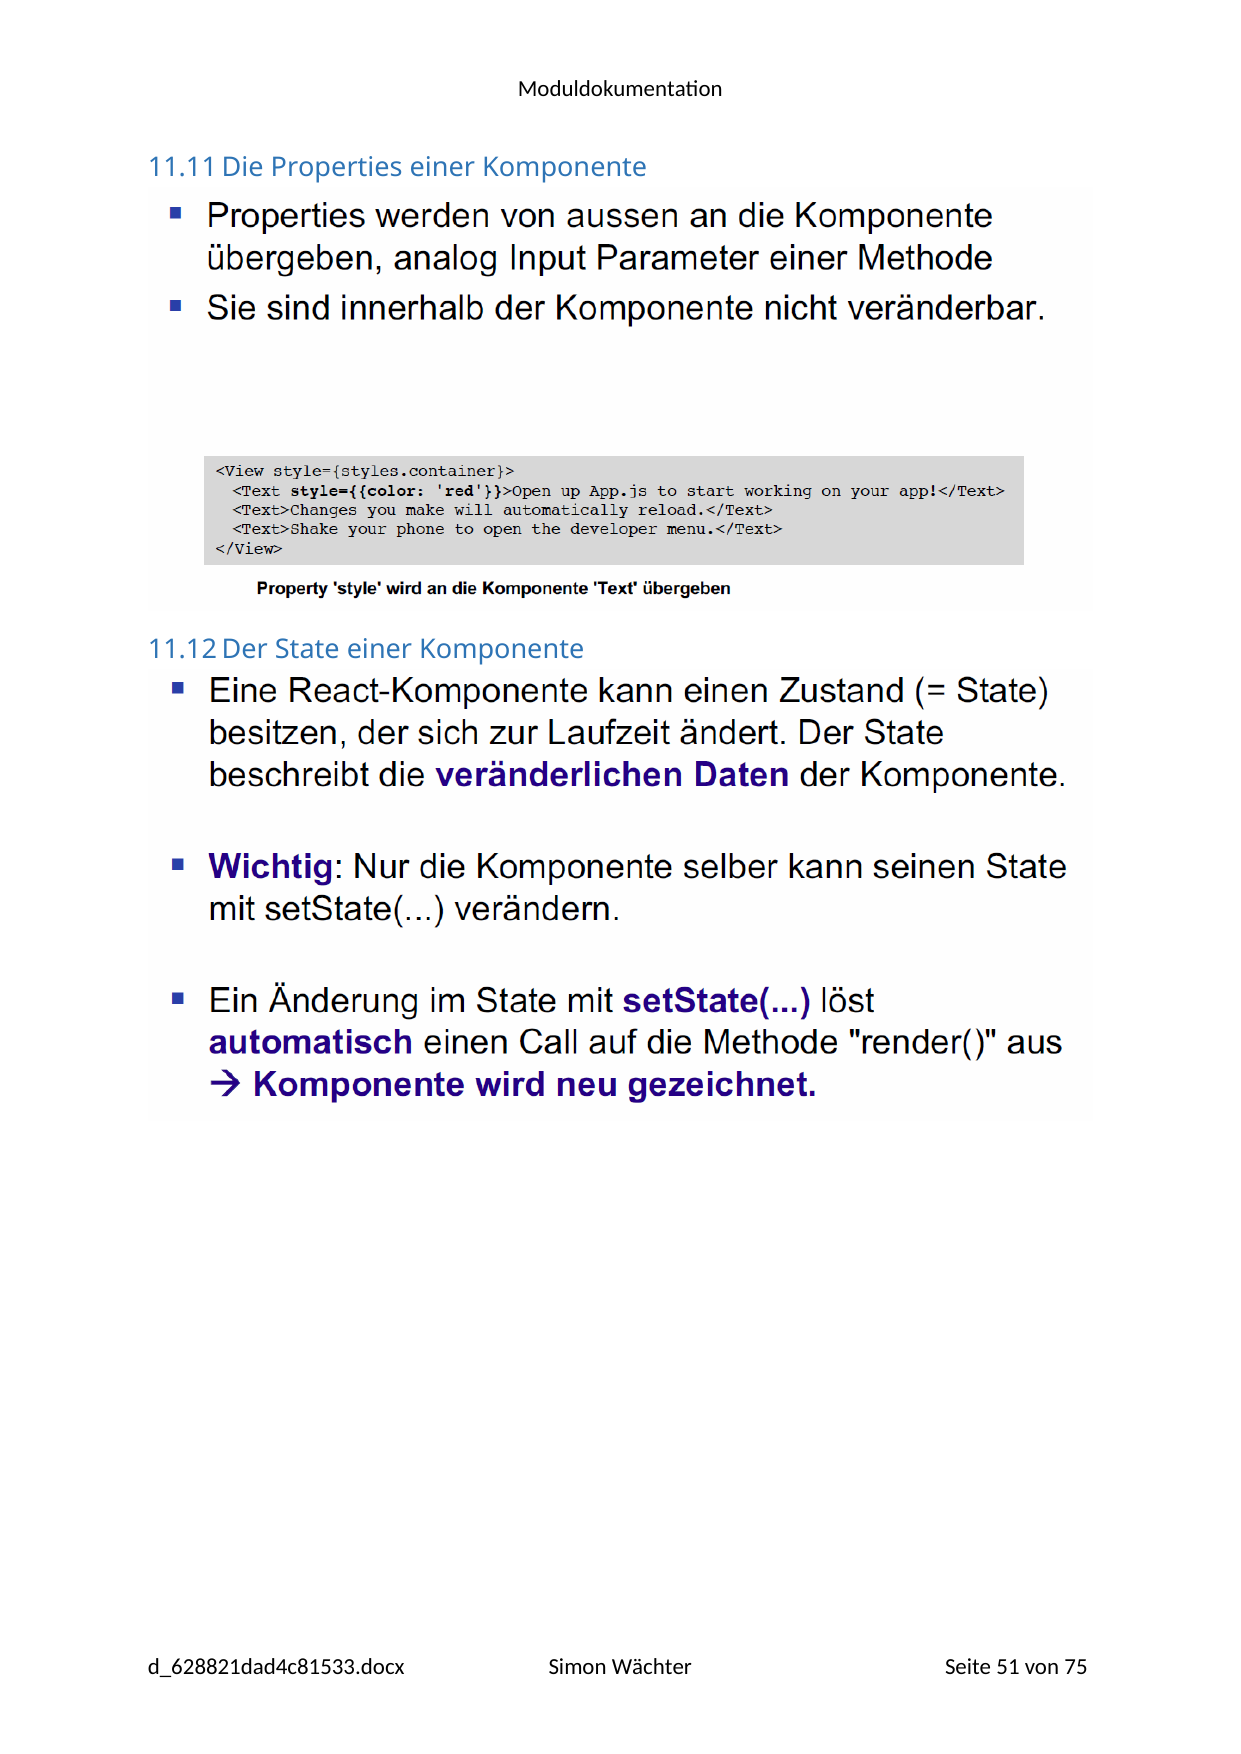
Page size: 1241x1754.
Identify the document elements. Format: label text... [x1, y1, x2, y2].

subtitle Die Properties einer Komponente [148, 148, 1093, 184]
picture [147, 669, 1093, 1121]
picture [147, 187, 1093, 611]
subtitle Der State einer Komponente [148, 629, 1093, 666]
